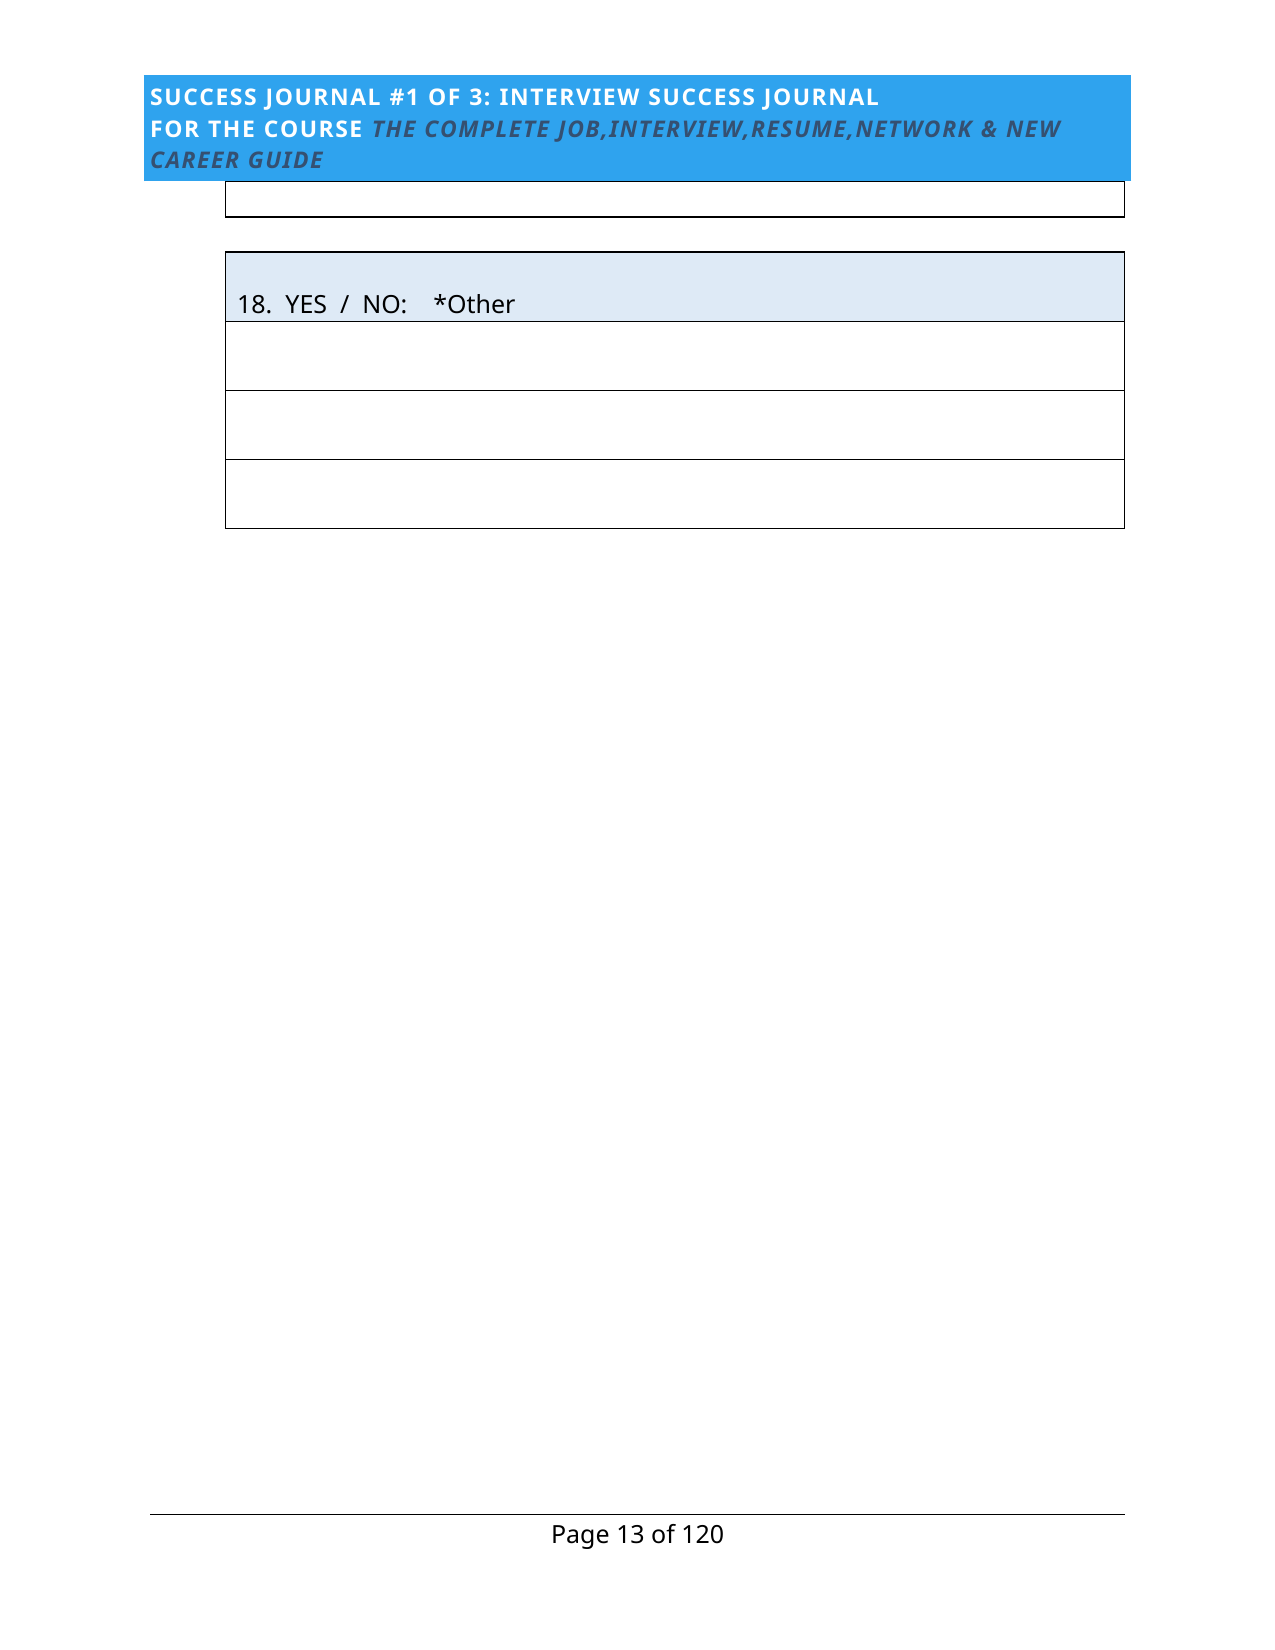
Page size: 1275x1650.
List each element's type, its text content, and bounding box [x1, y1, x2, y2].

table_header 18. YES / NO: *Other [226, 253, 1124, 321]
table_cell [226, 322, 1124, 390]
table_cell [226, 460, 1124, 528]
table_cell [226, 182, 1124, 216]
table_cell [226, 391, 1124, 459]
